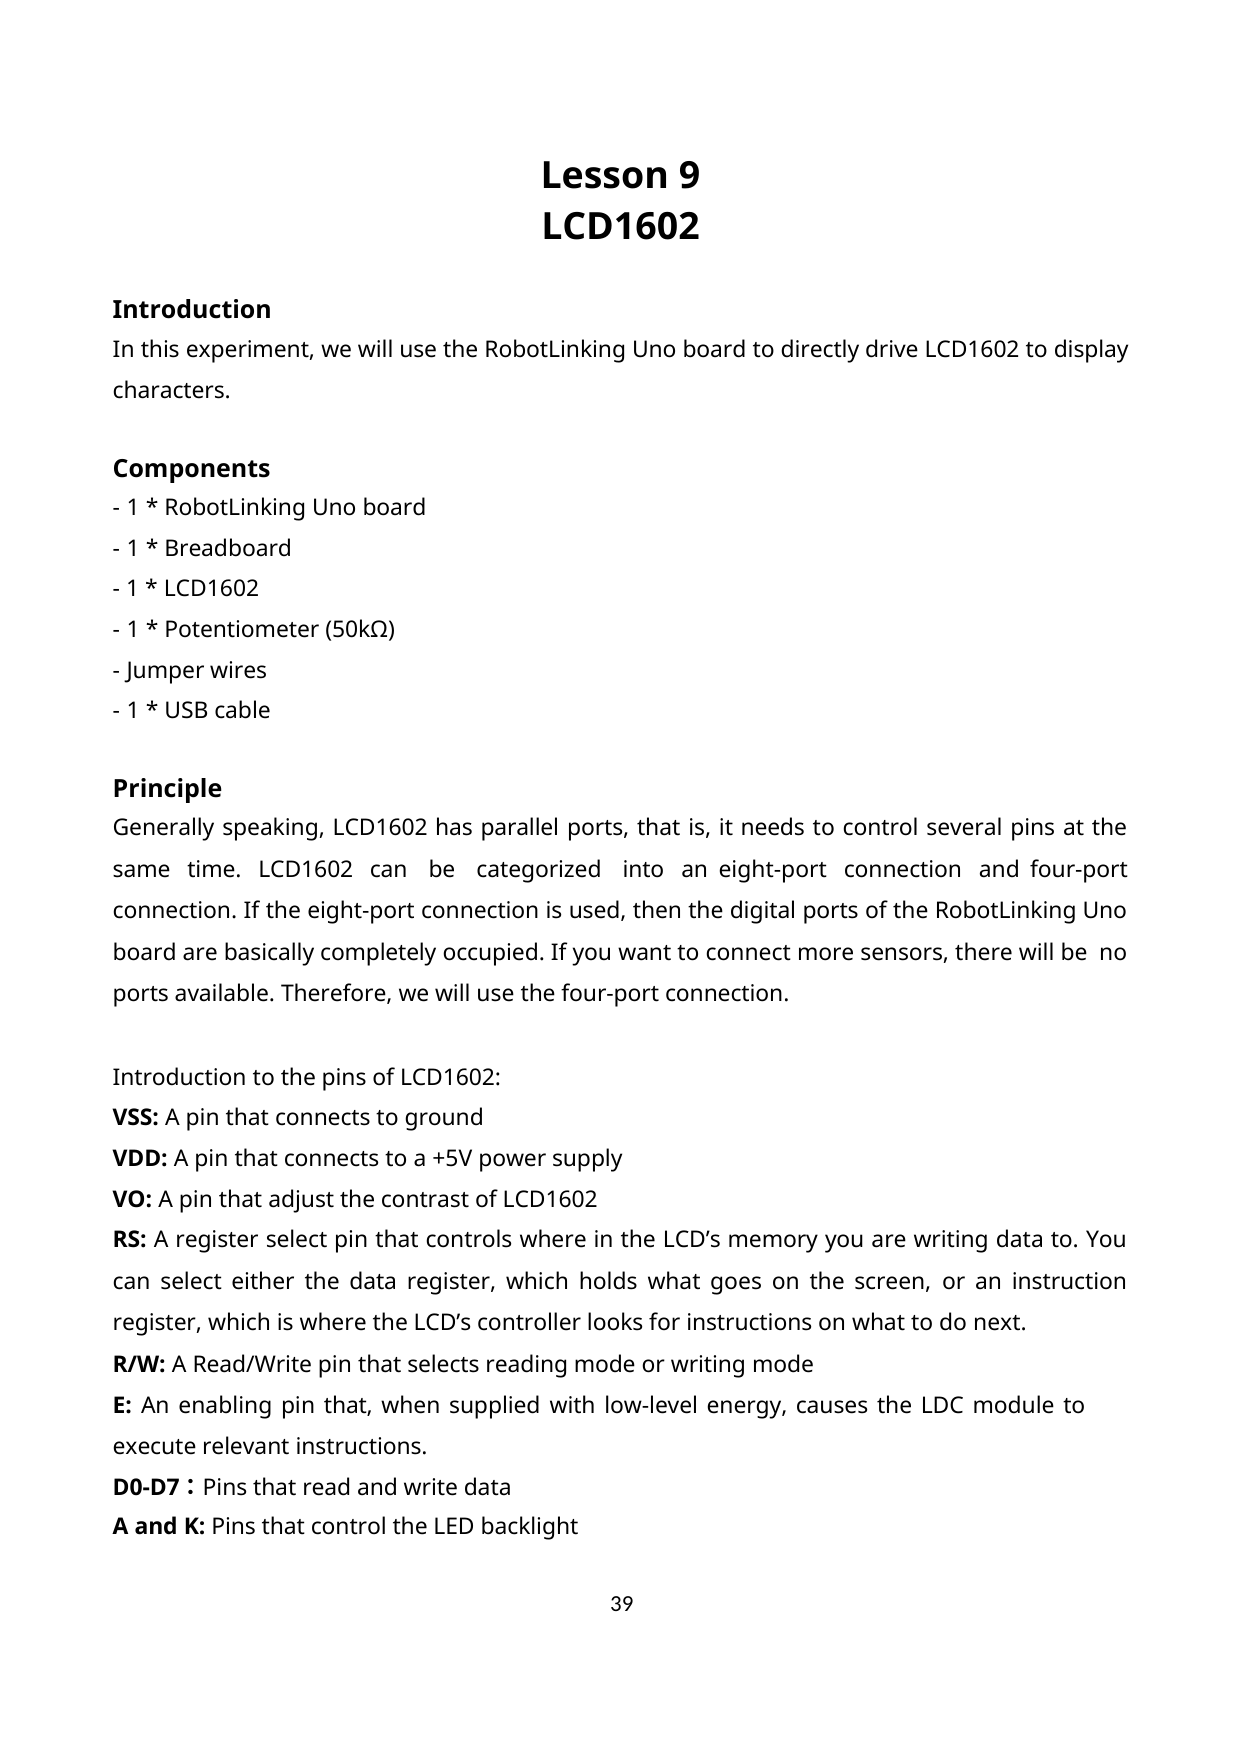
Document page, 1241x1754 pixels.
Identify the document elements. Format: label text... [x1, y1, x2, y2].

text In this experiment, we will use the RobotLinking Uno board to directly drive LCD1602 to display characters. [112, 333, 1131, 406]
text VDD: A pin that connects to a +5V power supply [112, 1142, 1140, 1173]
text A and K: Pins that control the LED backlight [112, 1509, 1140, 1541]
text Generally speaking, LCD1602 has parallel ports, that is, it needs to control several pins at the same time. LCD1602 can be categorized into an eight-port connection and four-port connection. If the eight-port connection is used, then the digital ports of the RobotLinking Uno board are basically completely occupied. If you want to connect more sensors, there will be no ports available. Therefore, we will use the four-port connection. [112, 811, 1128, 1008]
text Introduction to the pins of LCD1602: [112, 1061, 1140, 1092]
subtitle Lesson 9 LCD1602 [459, 148, 781, 250]
list 1 * Potentiometer (50kΩ) [112, 613, 1140, 644]
text VSS: A pin that connects to ground [112, 1101, 1140, 1132]
text RS: A register select pin that controls where in the LCD’s memory you are writing data to. You can select either the data register, which holds what goes on the screen, or an instruction register, which is where the LCD’s controller looks for instructions on what to do next. [112, 1223, 1128, 1337]
subtitle Principle [112, 770, 1140, 804]
subtitle Components [112, 451, 1140, 484]
list 1 * RobotLinking Uno board [112, 491, 1140, 522]
text - 1 * LCD1602 [112, 572, 1140, 603]
text E: An enabling pin that, when supplied with low-level energy, causes the LDC module to execute relevant instructions. [112, 1389, 1131, 1462]
subtitle Introduction [112, 292, 1140, 326]
text VO: A pin that adjust the contrast of LCD1602 [112, 1182, 1140, 1214]
text R/W: A Read/Write pin that selects reading mode or writing mode [112, 1348, 1140, 1379]
list Jumper wires [112, 654, 1140, 685]
list 1 * Breadboard [112, 532, 1140, 563]
text D0-D7：Pins that read and write data [112, 1472, 1140, 1501]
list 1 * USB cable [112, 694, 1140, 726]
